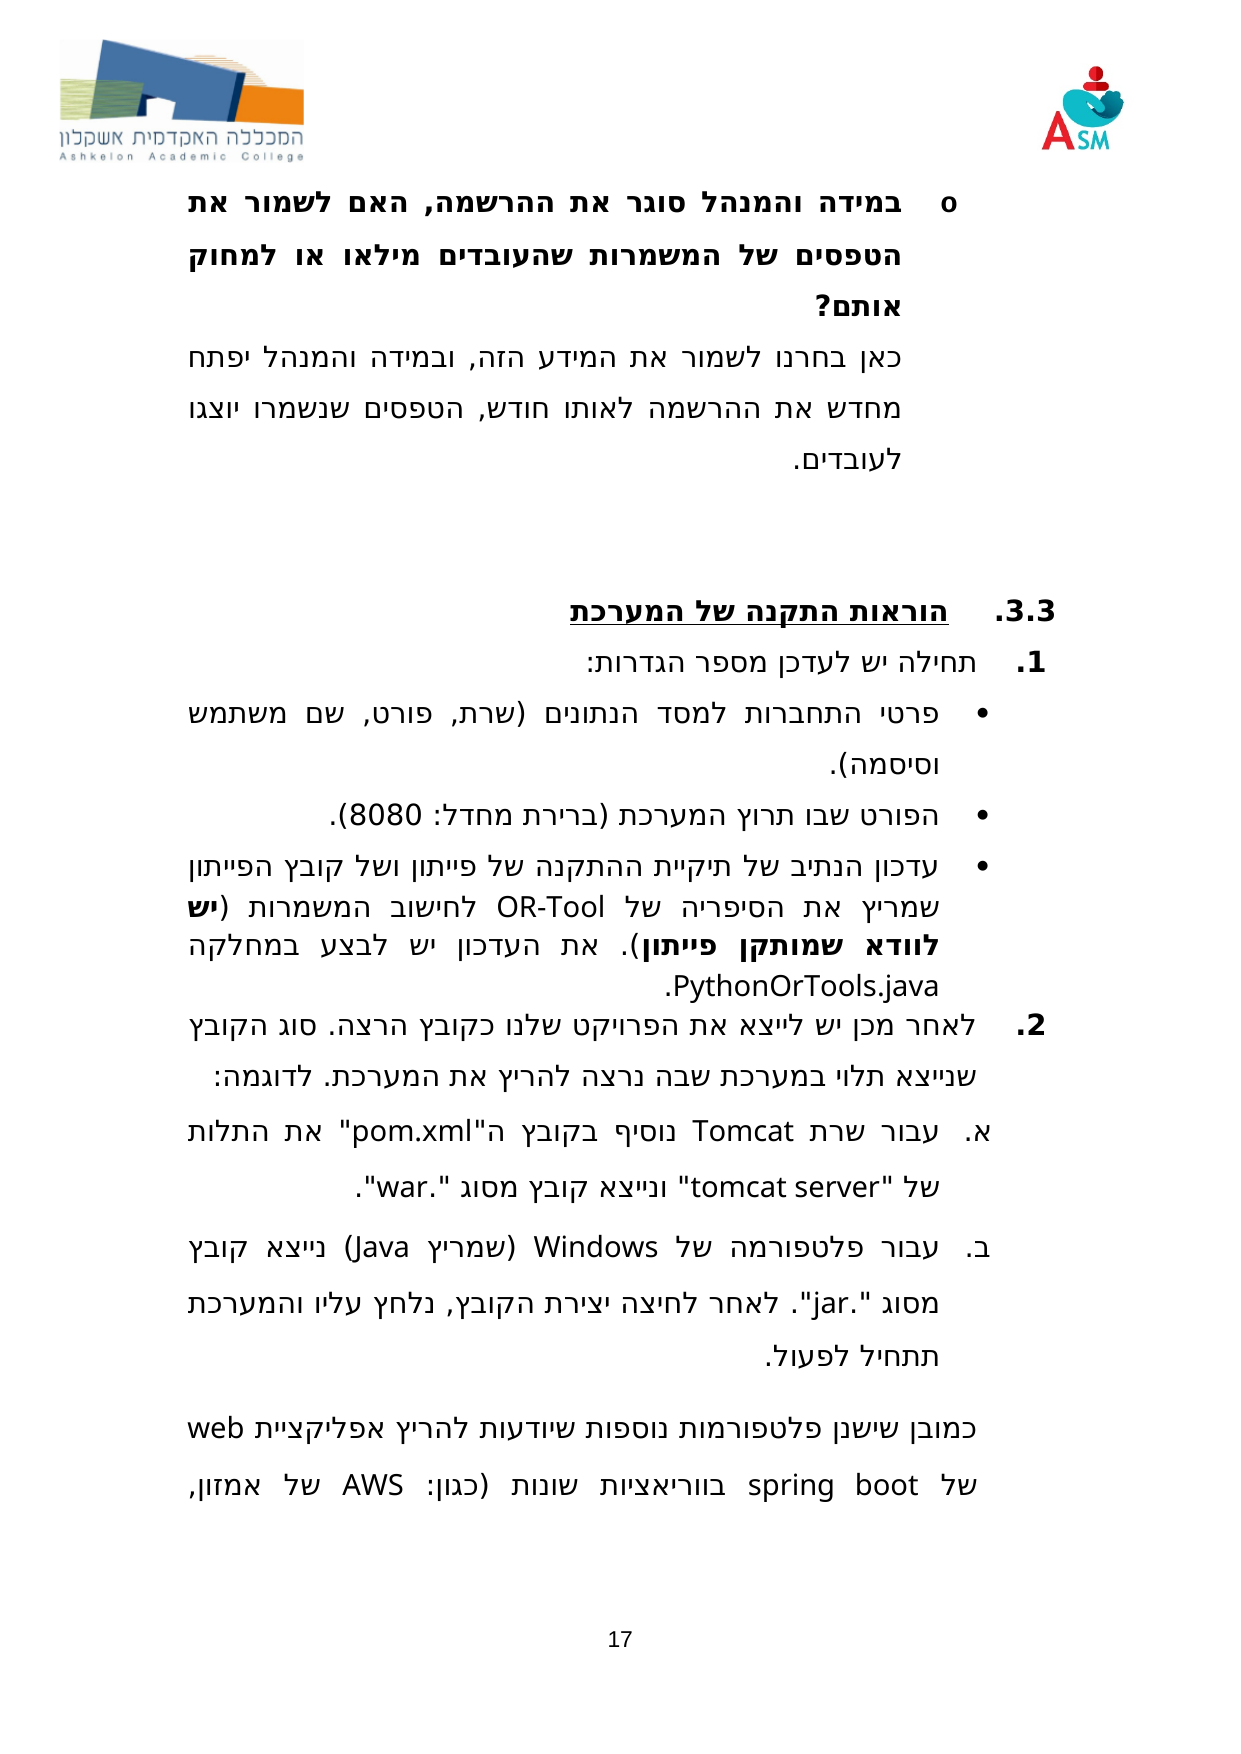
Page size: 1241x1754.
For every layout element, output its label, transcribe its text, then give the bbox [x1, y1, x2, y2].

list תחילה יש לעדכן מספר הגדרות: [187, 645, 1015, 679]
list כאן בחרנו לשמור את המידע הזה, ובמידה והמנהל יפתח מחדש את ההרשמה לאותו חודש, הטפסים שנשמרו יוצגו לעובדים. [187, 341, 903, 476]
subtitle הוראות התקנה של המערכת [187, 594, 994, 628]
list עבור שרת Tomcat נוסיף בקובץ ה"pom.xml" את התלות של "tomcat server" ונייצא קובץ מסוג ".war". [187, 1110, 978, 1206]
picture [51, 37, 311, 169]
list הפורט שבו תרוץ המערכת (ברירת מחדל: 8080). [187, 798, 978, 832]
picture [1005, 42, 1182, 164]
list במידה והמנהל סוגר את ההרשמה, האם לשמור את הטפסים של המשמרות שהעובדים מילאו או למחוק אותם? [187, 186, 940, 323]
list לאחר מכן יש לייצא את הפרויקט שלנו כקובץ הרצה. סוג הקובץ שנייצא תלוי במערכת שבה נרצה להריץ את המערכת. לדוגמה: [187, 1008, 1015, 1093]
list עדכון הנתיב של תיקיית ההתקנה של פייתון ושל קובץ הפייתון שמריץ את הסיפריה של OR-Tool לחישוב המשמרות (יש לוודא שמותקן פייתון). את העדכון יש לבצע במחלקה PythonOrTools.java. [187, 849, 978, 1005]
list עבור פלטפורמה של Windows (שמריץ Java) נייצא קובץ מסוג ".jar". לאחר לחיצה יצירת הקובץ, נלחץ עליו והמערכת תתחיל לפעול. [187, 1226, 978, 1373]
list פרטי התחברות למסד הנתונים (שרת, פורט, שם משתמש וסיסמה). [187, 696, 978, 781]
